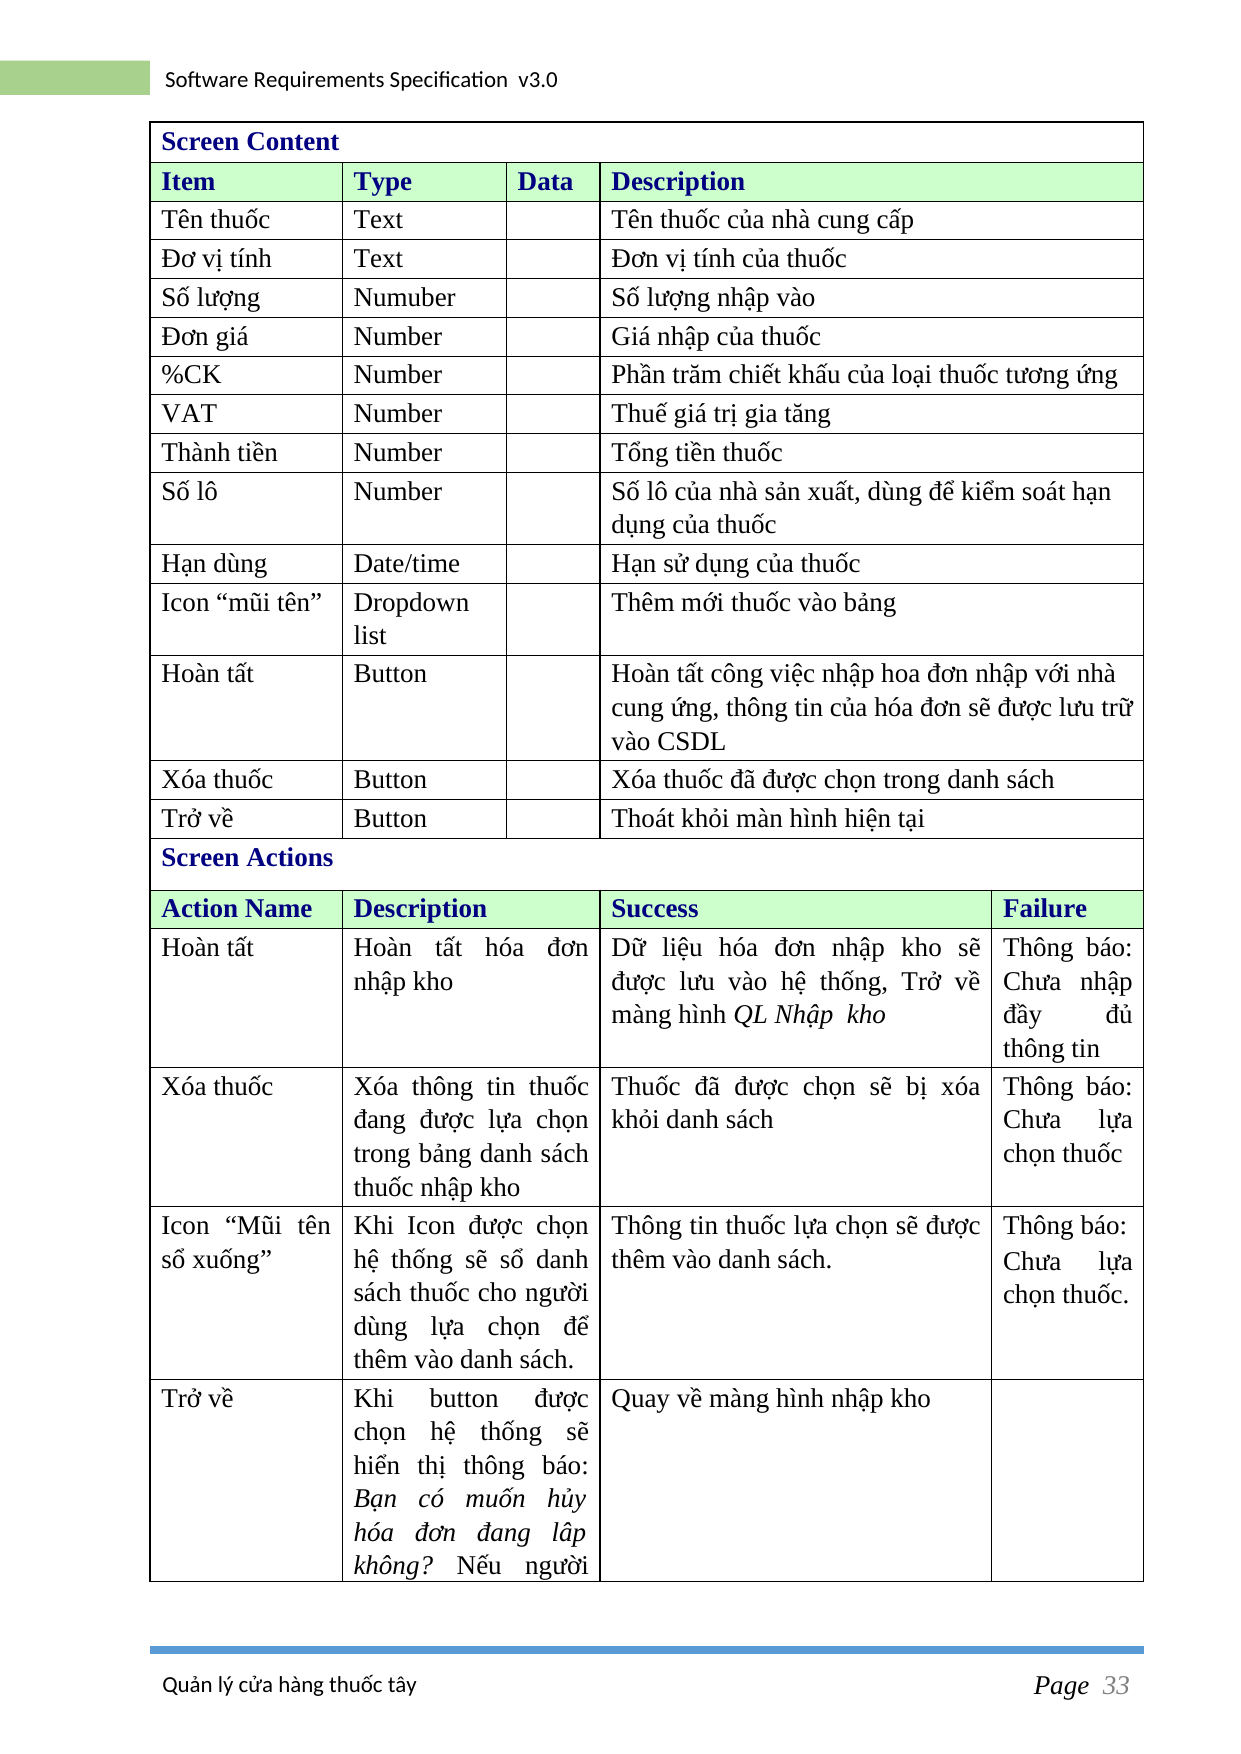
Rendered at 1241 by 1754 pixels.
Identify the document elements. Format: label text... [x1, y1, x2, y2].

table_cell Trở về [151, 800, 342, 837]
table_cell VAT [151, 395, 342, 433]
table_cell [507, 656, 599, 760]
table_cell Xóa thuốc [151, 761, 342, 799]
table_cell Action Name [151, 891, 342, 928]
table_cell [343, 1380, 599, 1581]
table_cell Number [343, 473, 506, 544]
table_cell [507, 584, 599, 654]
table_cell [507, 395, 599, 433]
table_cell [507, 279, 599, 317]
table_cell Text [343, 202, 506, 239]
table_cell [601, 1380, 991, 1581]
table_cell Thành tiền [151, 434, 342, 472]
table_cell Number [343, 434, 506, 472]
table_cell Item [151, 163, 342, 201]
table_cell Description [601, 163, 1143, 201]
table_cell Text [343, 240, 506, 278]
table_cell Success [601, 891, 991, 928]
table_cell [507, 473, 599, 544]
table_cell Number [343, 395, 506, 433]
table_cell Thoát khỏi màn hình hiện tại [601, 800, 1143, 837]
table_cell Dropdown list [343, 584, 506, 654]
table_cell Số lượng nhập vào [601, 279, 1143, 317]
table_cell [507, 357, 599, 394]
table_cell Thêm mới thuốc vào bảng [601, 584, 1143, 654]
table_cell Data [507, 163, 599, 201]
table_cell [507, 800, 599, 837]
table_cell [507, 545, 599, 582]
table_cell Thông báo: Chưa nhập đầy đủ thông tin [992, 929, 1143, 1067]
table_cell Screen Actions [151, 839, 1143, 889]
table_cell Button [343, 761, 506, 799]
table_cell [507, 761, 599, 799]
table_cell Tổng tiền thuốc [601, 434, 1143, 472]
table_cell Icon “Mũi tên sổ xuống” [151, 1207, 342, 1379]
table_cell Dữ liệu hóa đơn nhập kho sẽ được lưu vào hệ thống, Trở về màng hình QL Nhập kho [601, 929, 991, 1067]
table_cell Failure [992, 891, 1143, 928]
table_cell Number [343, 357, 506, 394]
table_cell Description [343, 891, 599, 928]
table_cell Button [343, 656, 506, 760]
table_cell [992, 1380, 1143, 1581]
table_cell Giá nhập của thuốc [601, 318, 1143, 356]
table_cell Hoàn tất công việc nhập hoa đơn nhập với nhà cung ứng, thông tin của hóa đơn sẽ được lưu trữ vào CSDL [601, 656, 1143, 760]
table_cell Đơ vị tính [151, 240, 342, 278]
table_cell Số lô của nhà sản xuất, dùng để kiểm soát hạn dụng của thuốc [601, 473, 1143, 544]
table_cell [507, 318, 599, 356]
table_cell [507, 434, 599, 472]
table_cell Đơn vị tính của thuốc [601, 240, 1143, 278]
table_cell Thông báo: Chưa lựa chọn thuốc [992, 1068, 1143, 1206]
table_cell Thuốc đã được chọn sẽ bị xóa khỏi danh sách [601, 1068, 991, 1206]
table_cell Thông tin thuốc lựa chọn sẽ được thêm vào danh sách. [601, 1207, 991, 1379]
table_cell Tên thuốc của nhà cung cấp [601, 202, 1143, 239]
table_cell Numuber [343, 279, 506, 317]
table_cell Button [343, 800, 506, 837]
table_cell %CK [151, 357, 342, 394]
table_cell Đơn giá [151, 318, 342, 356]
table_cell Screen Content [151, 123, 1143, 162]
table_cell Tên thuốc [151, 202, 342, 239]
table_cell Number [343, 318, 506, 356]
table_cell Trở về [151, 1380, 342, 1581]
table_cell Type [343, 163, 506, 201]
table_cell Date/time [343, 545, 506, 582]
table_cell Số lô [151, 473, 342, 544]
table_cell [507, 202, 599, 239]
table_cell Thuế giá trị gia tăng [601, 395, 1143, 433]
table_cell Hoàn tất [151, 929, 342, 1067]
table_cell Icon “mũi tên” [151, 584, 342, 654]
table_cell Xóa thuốc đã được chọn trong danh sách [601, 761, 1143, 799]
table_cell Hoàn tất hóa đơn nhập kho [343, 929, 599, 1067]
table_cell [507, 240, 599, 278]
table_cell Phần trăm chiết khấu của loại thuốc tương ứng [601, 357, 1143, 394]
table_cell Hoàn tất [151, 656, 342, 760]
table_cell Xóa thông tin thuốc đang được lựa chọn trong bảng danh sách thuốc nhập kho [343, 1068, 599, 1206]
table_cell Khi Icon được chọn hệ thống sẽ sổ danh sách thuốc cho người dùng lựa chọn để thêm vào danh sách. [343, 1207, 599, 1379]
table_cell Số lượng [151, 279, 342, 317]
table_cell Xóa thuốc [151, 1068, 342, 1206]
table_cell Hạn dùng [151, 545, 342, 582]
table_cell Thông báo: Chưa lựa chọn thuốc. [992, 1207, 1143, 1379]
table_cell Hạn sử dụng của thuốc [601, 545, 1143, 582]
